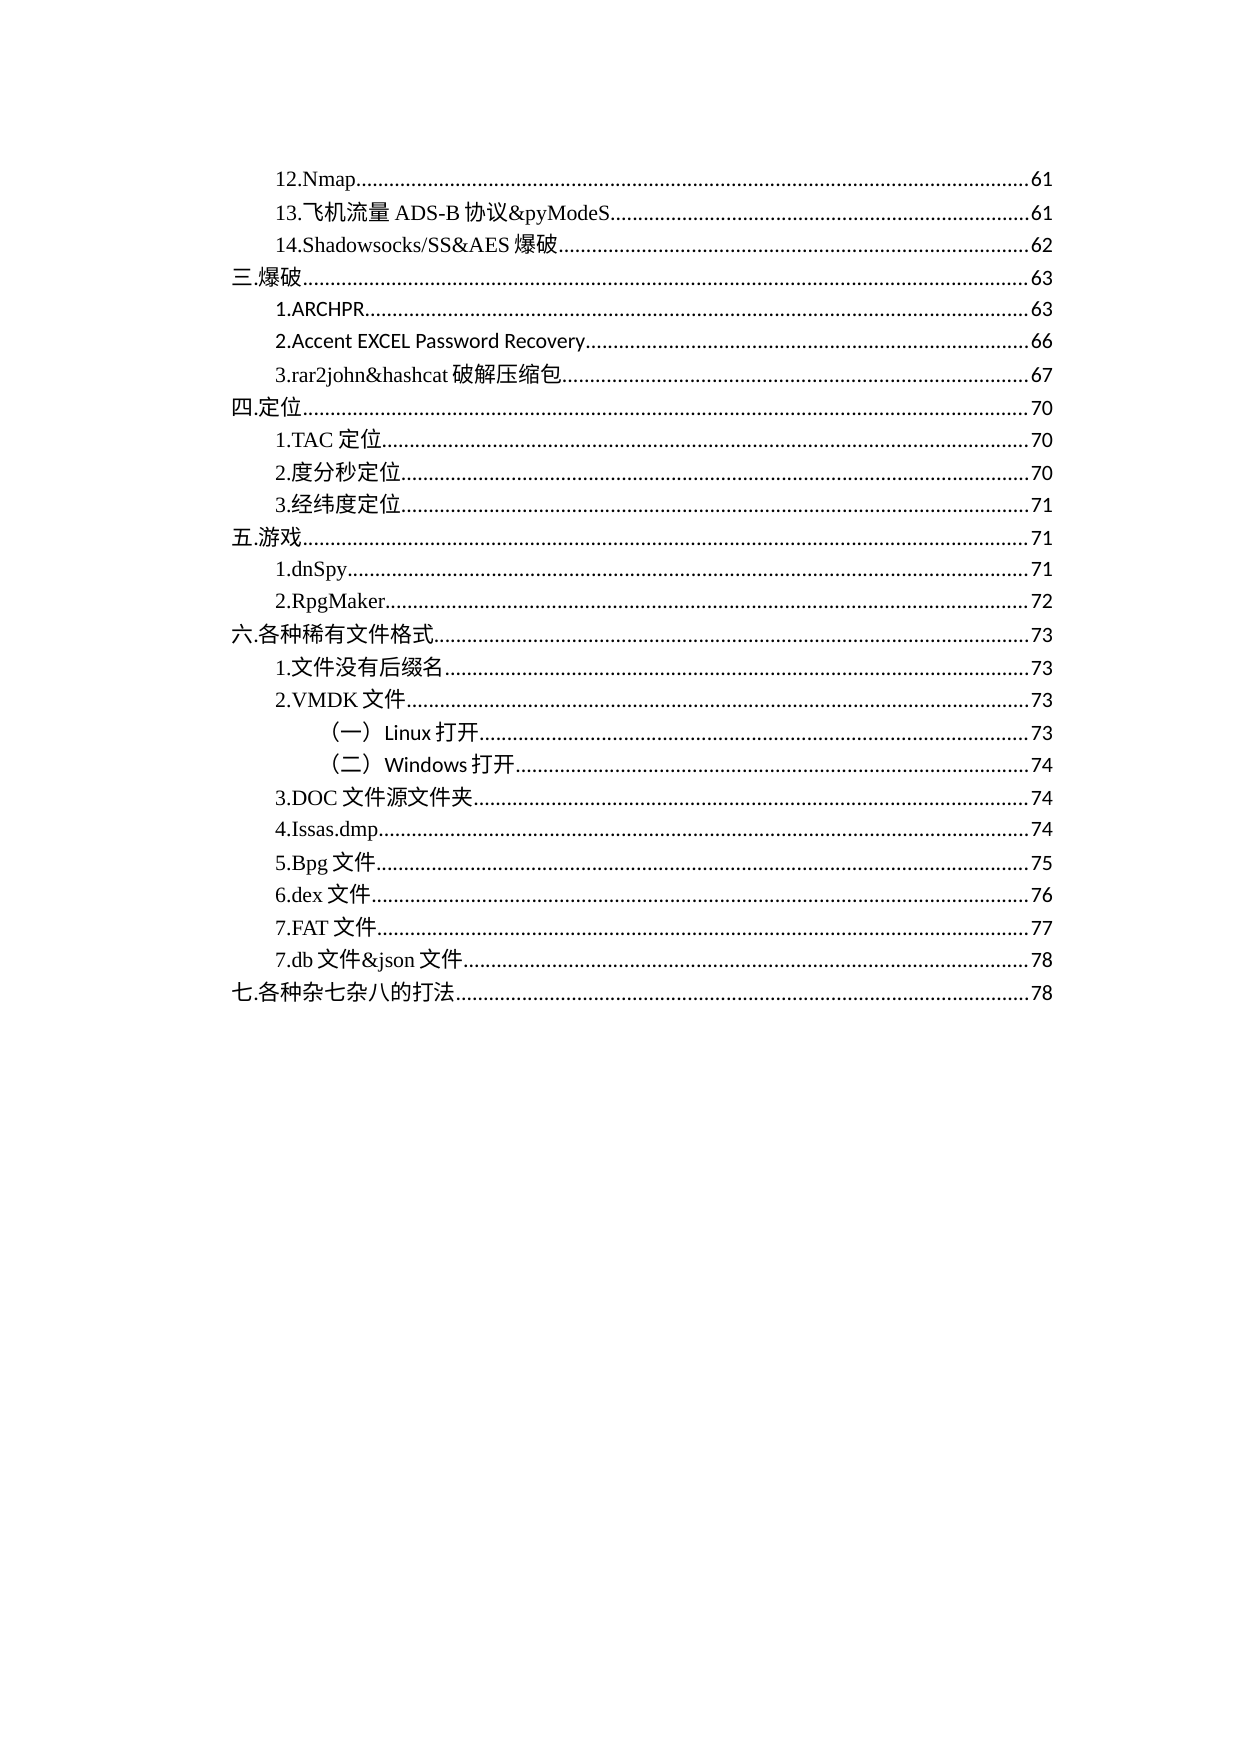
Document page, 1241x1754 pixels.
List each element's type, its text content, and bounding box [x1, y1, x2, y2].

text 1.TAC定位 70 [275, 422, 1053, 454]
text 7.db文件&json文件 78 [275, 942, 1053, 974]
text 5.Bpg文件 75 [275, 844, 1053, 877]
text 7.FAT文件 77 [275, 909, 1053, 942]
text 六.各种稀有文件格式 73 [231, 617, 1053, 649]
text 13.飞机流量ADS-B协议&pyModeS 61 [275, 194, 1053, 227]
text （一）Linux打开 73 [319, 714, 1053, 747]
text 4.Issas.dmp 74 [275, 812, 1053, 844]
text 1.ARCHPR 63 [275, 292, 1053, 324]
text 1.文件没有后缀名 73 [275, 649, 1053, 682]
text 3.rar2john&hashcat破解压缩包 67 [275, 357, 1053, 389]
text 3.DOC文件源文件夹 74 [275, 779, 1053, 812]
text 2.Accent EXCEL Password Recovery 66 [275, 324, 1053, 357]
text 2.RpgMaker 72 [275, 584, 1053, 617]
text 6.dex文件 76 [275, 877, 1053, 909]
text 14.Shadowsocks/SS&AES爆破 62 [275, 227, 1053, 259]
text 3.经纬度定位 71 [275, 487, 1053, 519]
text （二）Windows打开 74 [319, 747, 1053, 779]
text 五.游戏 71 [231, 519, 1053, 552]
text 12.Nmap 61 [275, 162, 1053, 194]
text 1.dnSpy 71 [275, 552, 1053, 584]
text 七.各种杂七杂八的打法 78 [231, 974, 1053, 1007]
text 2.度分秒定位 70 [275, 454, 1053, 487]
text 三.爆破 63 [231, 259, 1053, 292]
text 2.VMDK文件 73 [275, 682, 1053, 714]
text 四.定位 70 [231, 389, 1053, 422]
